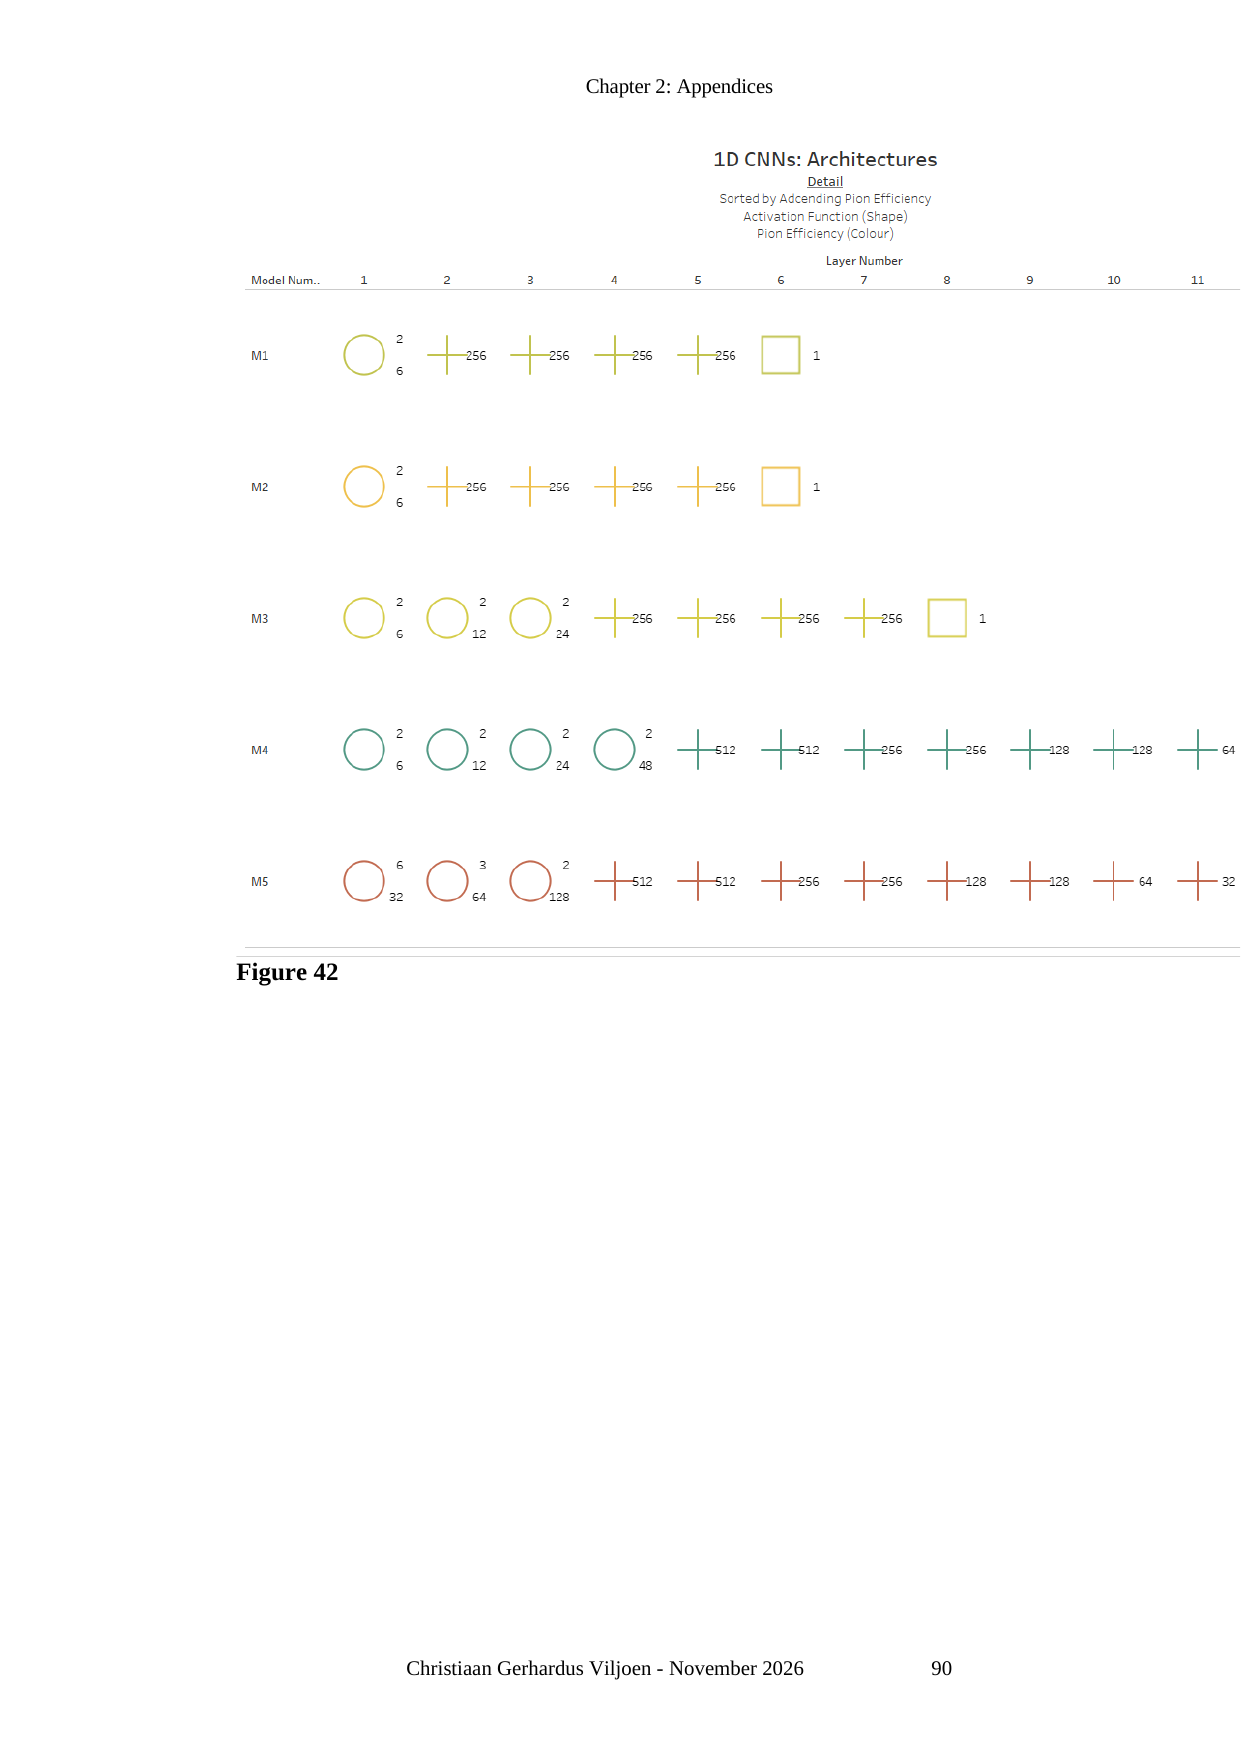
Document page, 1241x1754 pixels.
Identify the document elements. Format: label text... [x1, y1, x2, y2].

picture [236, 135, 1241, 957]
